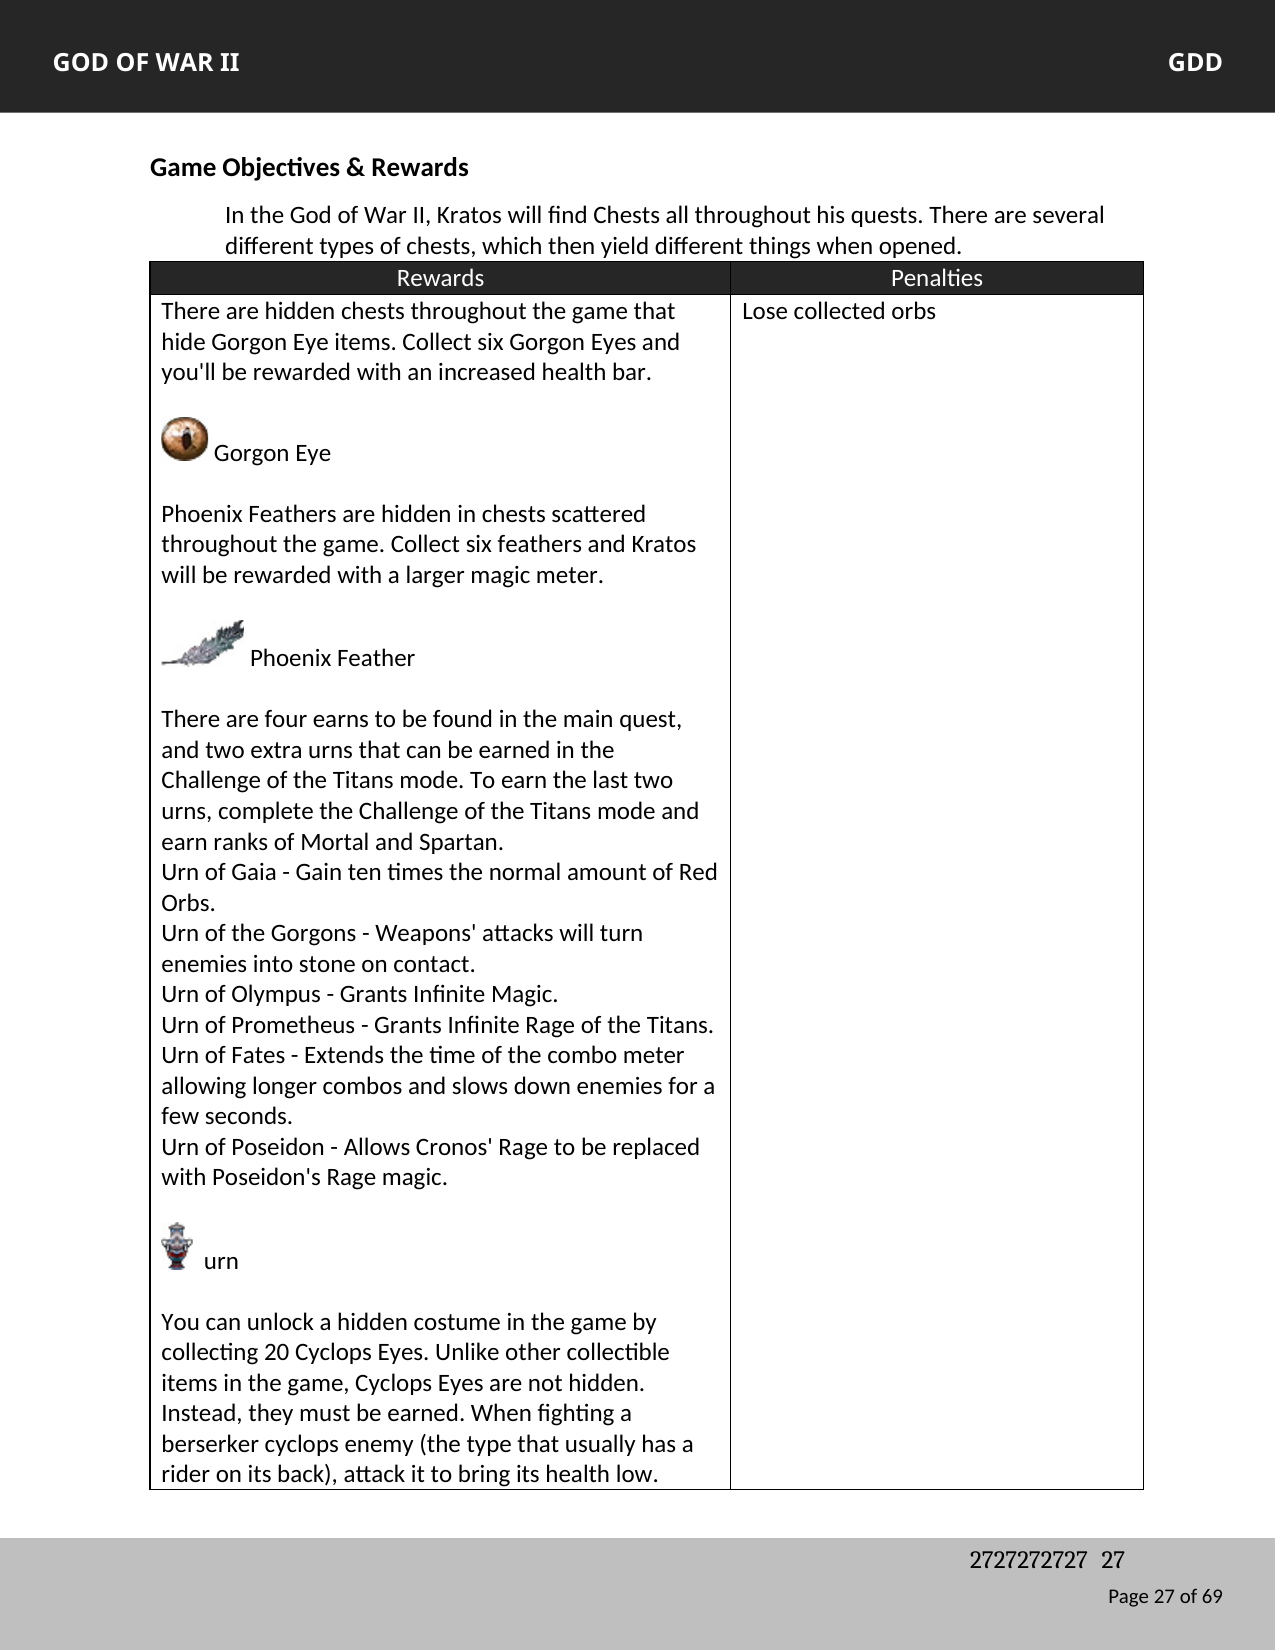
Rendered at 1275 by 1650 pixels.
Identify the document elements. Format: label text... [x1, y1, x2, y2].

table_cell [151, 295, 730, 1489]
subtitle Game Objectives & Rewards [150, 150, 1125, 183]
table_cell Lose collected orbs [731, 295, 1143, 1489]
table_header Rewards [151, 262, 730, 294]
picture [161, 1222, 193, 1270]
table_header Penalties [731, 262, 1143, 294]
text In the God of War II, Kratos will find Chests all throughout his quests. There are several different types of chests, which then yield different things when opened. [225, 199, 1125, 261]
picture [161, 620, 244, 667]
picture [161, 417, 209, 461]
